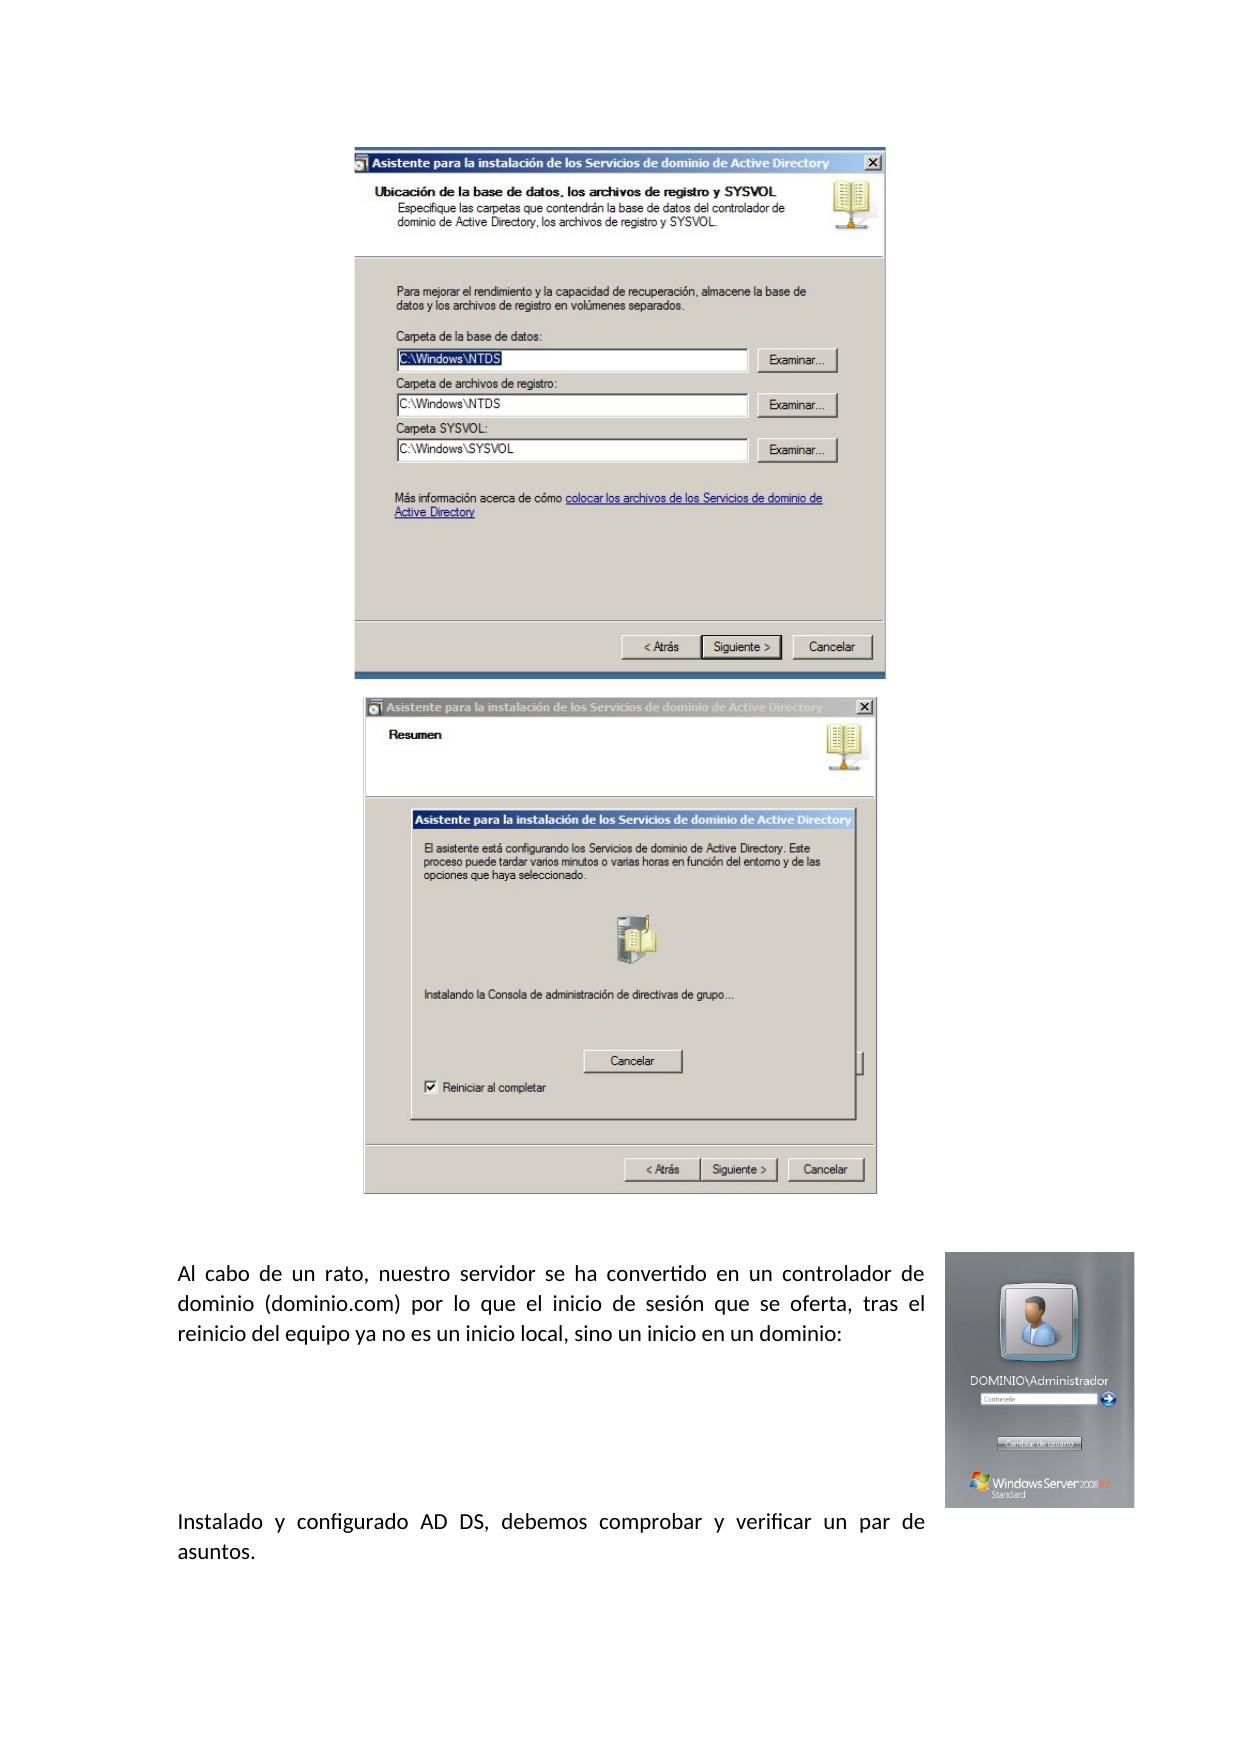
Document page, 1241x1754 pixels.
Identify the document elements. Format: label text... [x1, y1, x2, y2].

text Instalado y configurado AD DS, debemos comprobar y verificar un par de asuntos. [177, 1507, 1063, 1565]
picture [363, 697, 878, 1194]
picture [354, 147, 886, 679]
text Al cabo de un rato, nuestro servidor se ha convertido en un controlador de dominio (dominio.com) por lo que el inicio de sesión que se oferta, tras el reinicio del equipo ya no es un inicio local, sino un inicio en un dominio: [177, 1259, 943, 1348]
picture [943, 1252, 1134, 1506]
